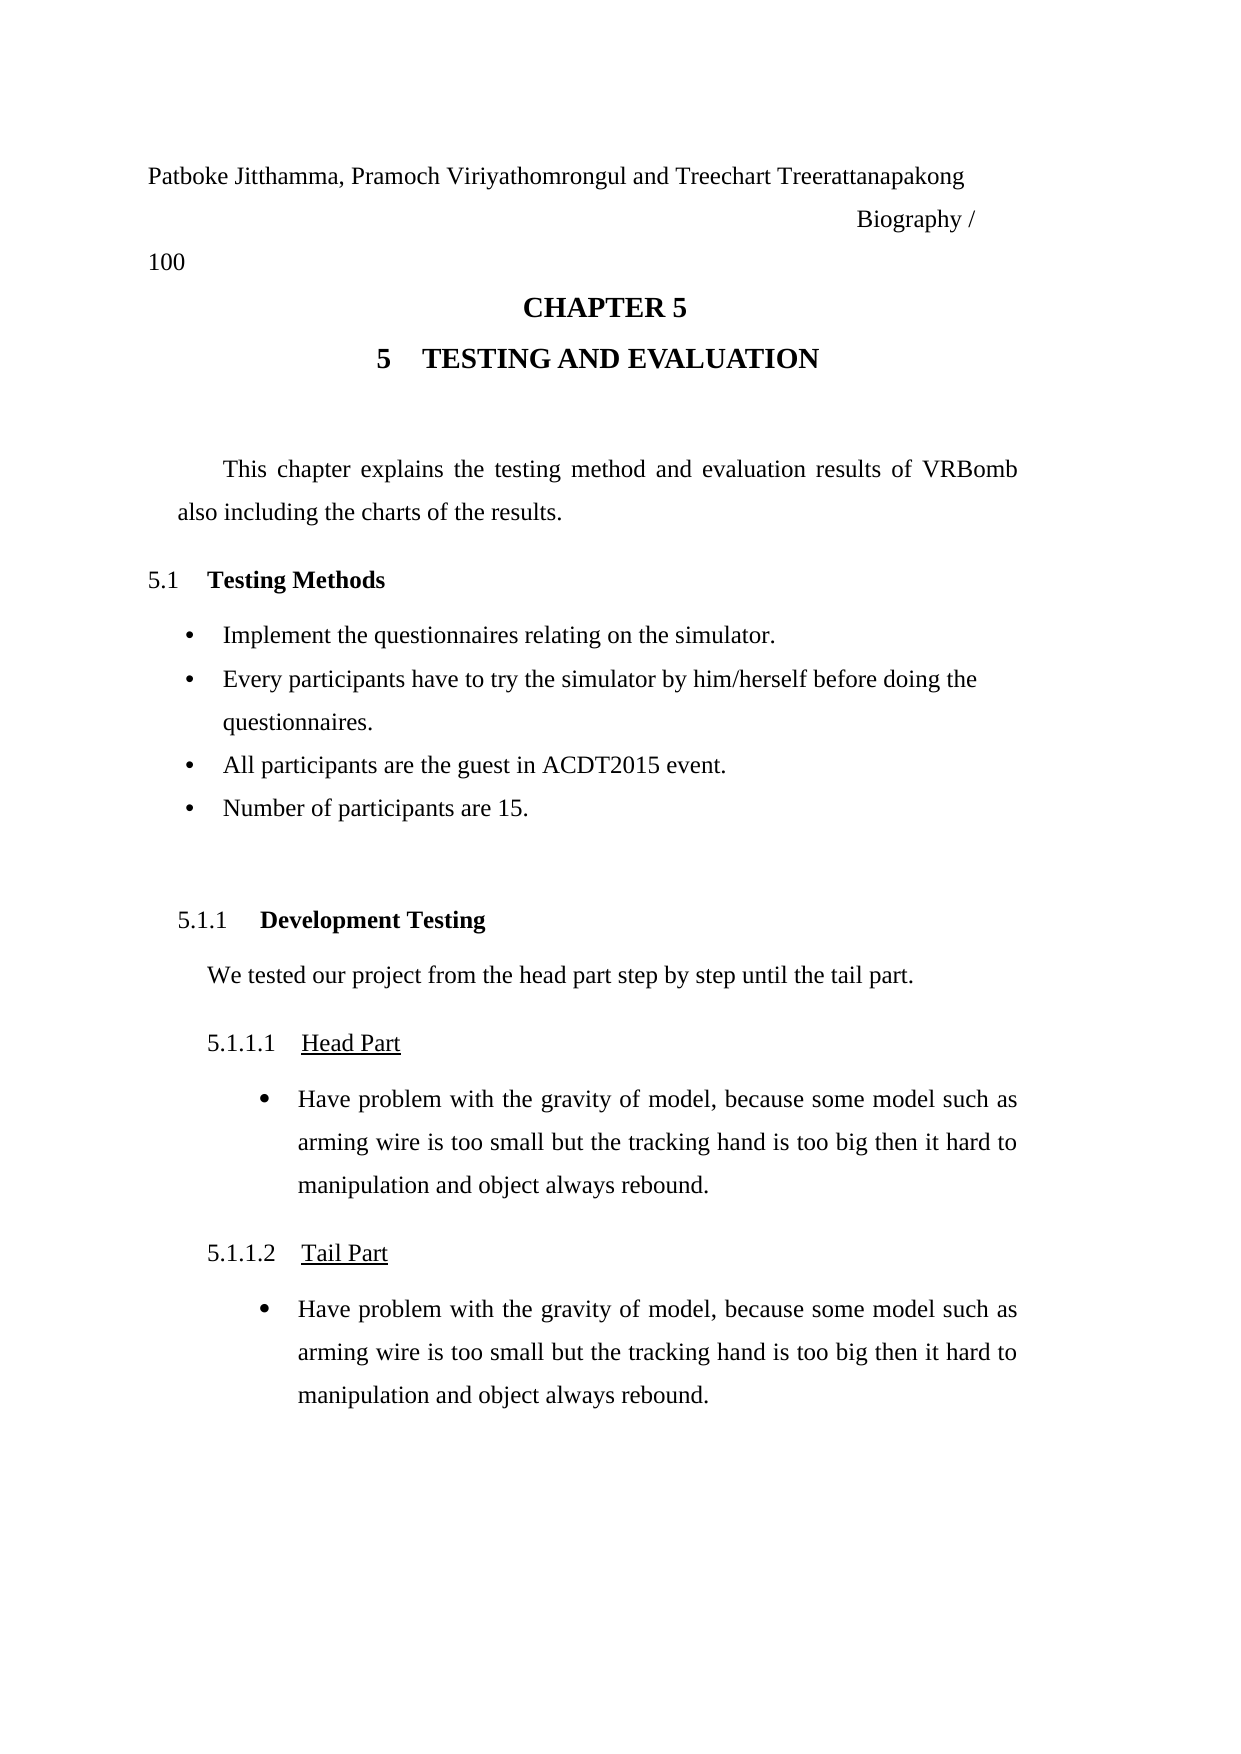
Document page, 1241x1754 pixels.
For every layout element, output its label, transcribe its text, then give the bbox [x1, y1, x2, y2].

list Have problem with the gravity of model, because some model such as arming wire is too small but the tracking hand is too big then it hard to manipulation and object always rebound. [260, 1294, 1019, 1409]
list Number of participants are 15. [185, 793, 1019, 822]
subtitle Head Part [207, 1028, 1019, 1057]
text This chapter explains the testing method and evaluation results of VRBomb also including the charts of the results. [177, 454, 1019, 526]
text CHAPTER 5 [448, 291, 1019, 324]
list Every participants have to try the simulator by him/herself before doing the questionnaires. [185, 664, 1019, 736]
text We tested our project from the head part step by step until the tail part. [177, 960, 1019, 989]
list Have problem with the gravity of model, because some model such as arming wire is too small but the tracking hand is too big then it hard to manipulation and object always rebound. [260, 1084, 1019, 1199]
subtitle Testing Methods [148, 565, 1019, 594]
subtitle Development Testing [177, 905, 1019, 933]
subtitle Testing and Evaluation [177, 341, 1019, 374]
list Implement the questionnaires relating on the simulator. [185, 621, 1019, 649]
subtitle Tail Part [207, 1238, 1019, 1267]
list All participants are the guest in ACDT2015 event. [185, 750, 1019, 779]
